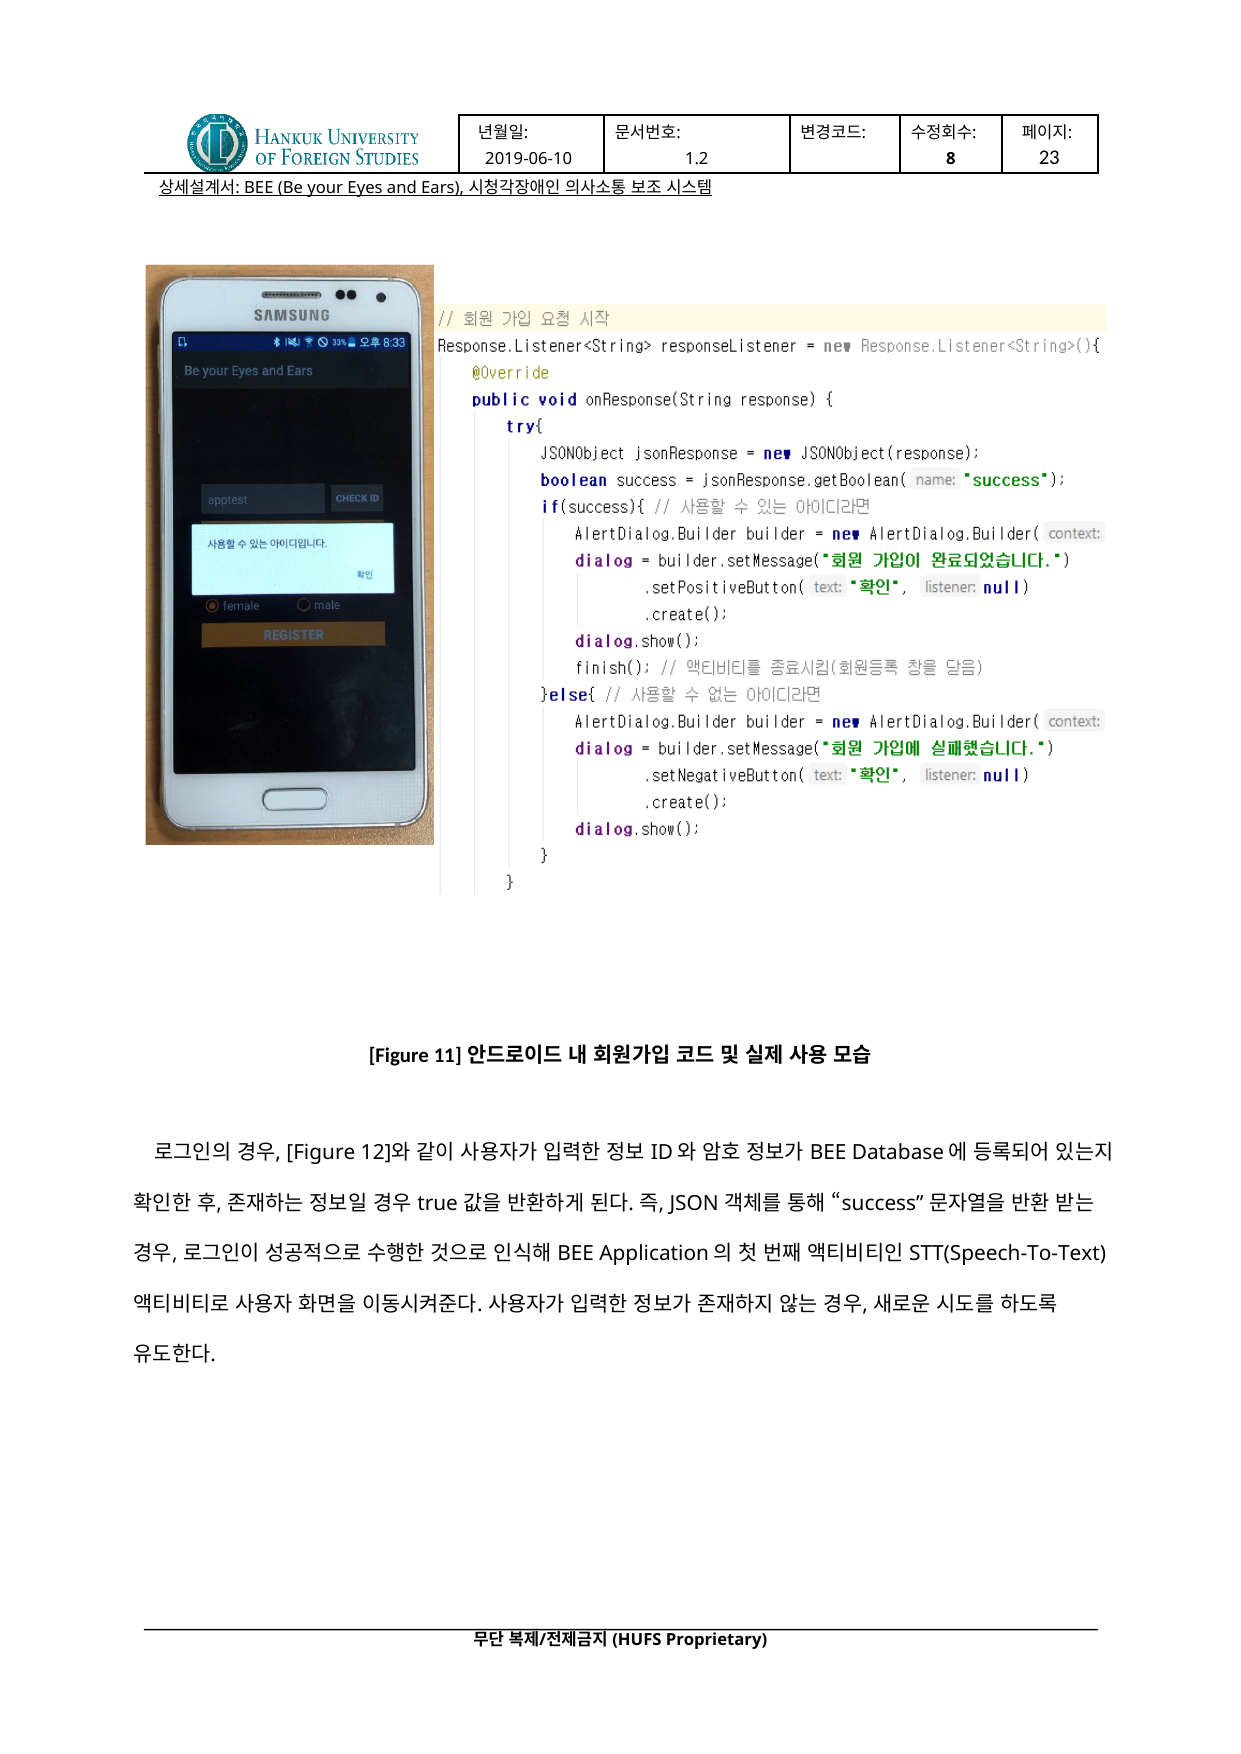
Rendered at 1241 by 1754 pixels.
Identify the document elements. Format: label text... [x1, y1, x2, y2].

picture [145, 265, 1107, 895]
text [Figure 11] 안드로이드 내 회원가입 코드 및 실제 사용 모습 [133, 1038, 1107, 1069]
picture [187, 114, 419, 172]
text 로그인의 경우, [Figure 12]와 같이 사용자가 입력한 정보 ID와 암호 정보가 BEE Database에 등록되어 있는지 확인한 후, 존재하는 정보일 경우 true 값을 반환하게 된다. 즉, JSON 객체를 통해 “success” 문자열을 반환 받는 경우, 로그인이 성공적으로 수행한 것으로 인식해 BEE Application의 첫 번째 액티비티인 STT(Speech-To-Text) 액티비티로 사용자 화면을 이동시켜준다. 사용자가 입력한 정보가 존재하지 않는 경우, 새로운 시도를 하도록 유도한다. [133, 1119, 1119, 1372]
